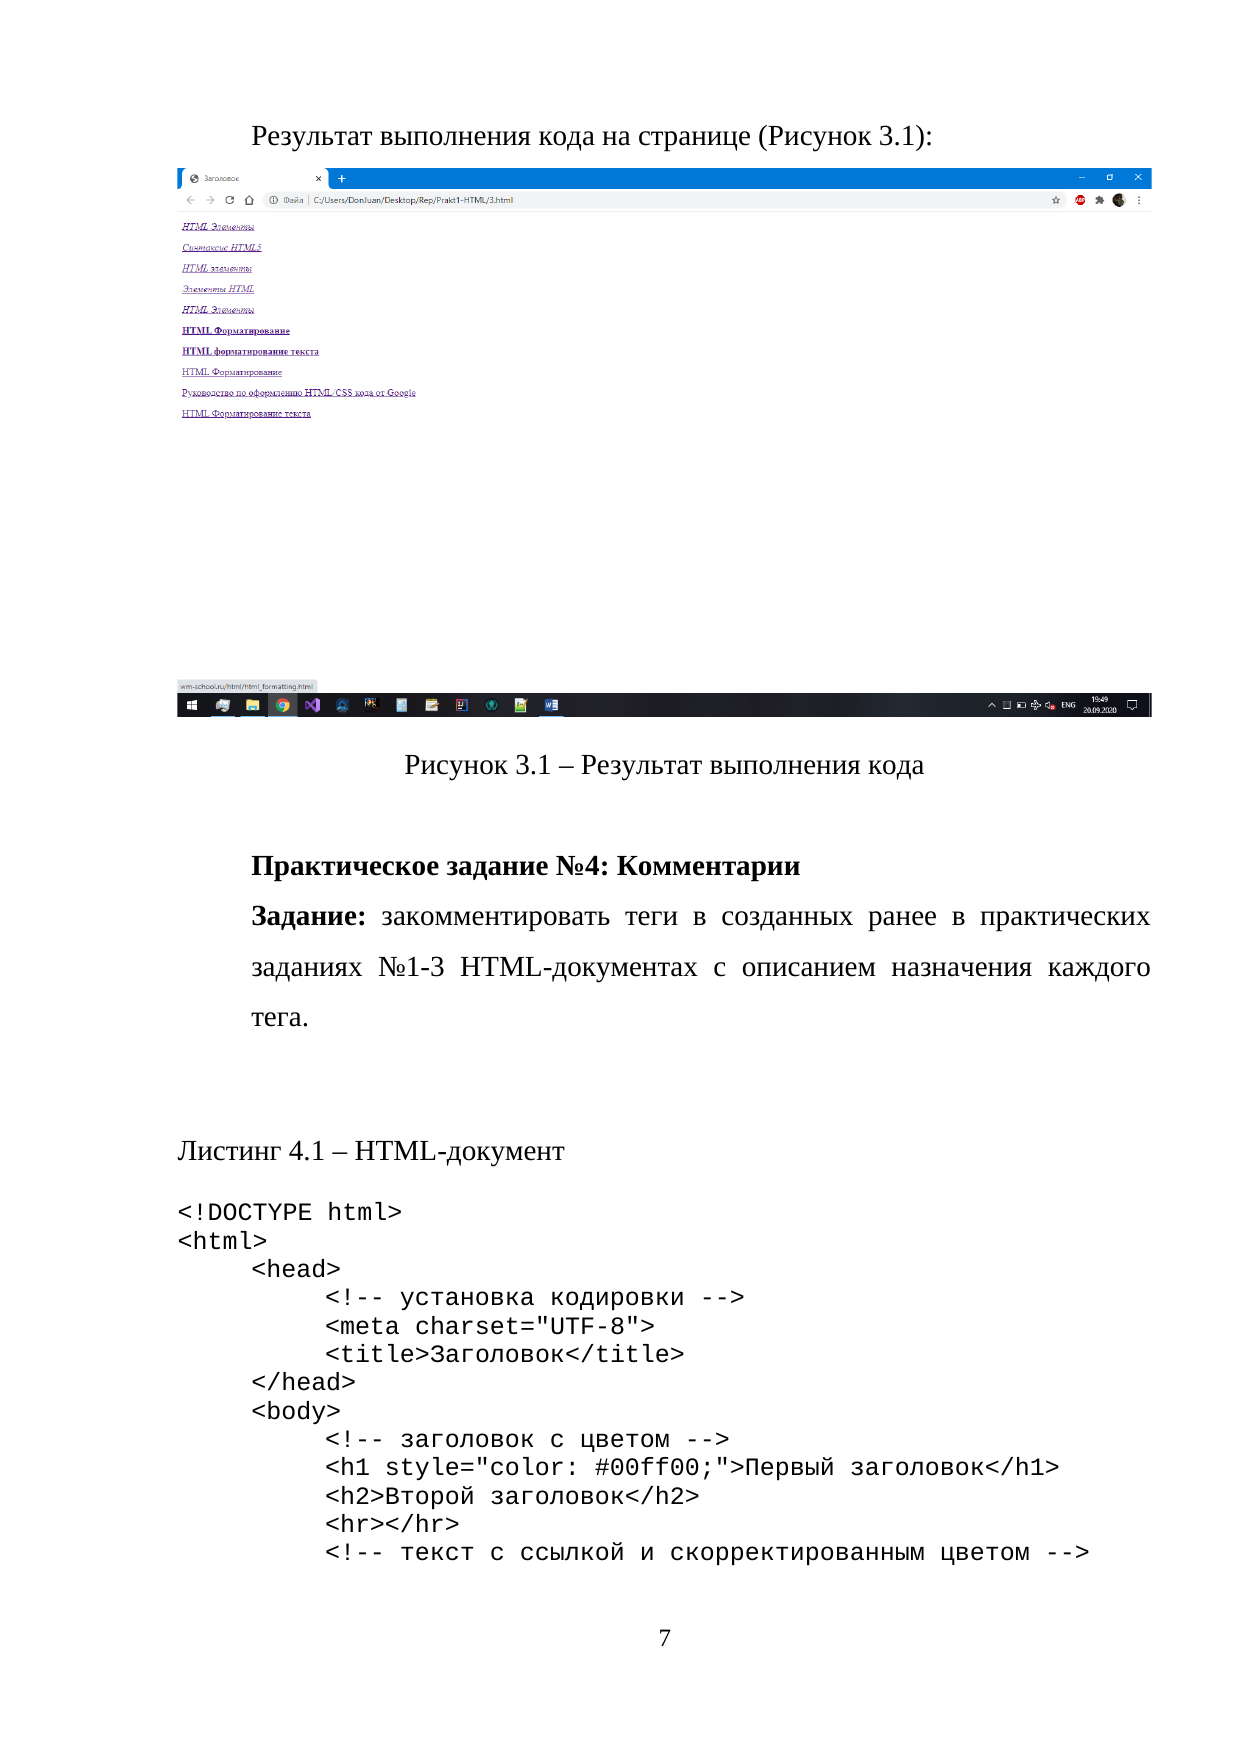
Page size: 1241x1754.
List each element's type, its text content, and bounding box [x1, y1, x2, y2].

text <h2>Второй заголовок</h2> [177, 1483, 1152, 1512]
list Результат выполнения кода на странице (Рисунок 3.1): [177, 118, 1152, 152]
text <!-- установка кодировки --> [177, 1285, 1152, 1313]
text <h1 style="color: #00ff00;">Первый заголовок</h1> [177, 1455, 1152, 1483]
text <body> [177, 1398, 1152, 1427]
text <!DOCTYPE html> [177, 1200, 1152, 1228]
text <hr></hr> [177, 1512, 1152, 1540]
text <html> [177, 1228, 1152, 1257]
picture [177, 168, 1152, 717]
text Практическое задание №4: Комментарии [177, 848, 1152, 882]
text Листинг 4.1 – HTML-документ [177, 1133, 1152, 1166]
text <meta charset="UTF-8"> [177, 1313, 1152, 1342]
text <!-- текст с ссылкой и скорректированным цветом --> [177, 1540, 1152, 1568]
text Задание: закомментировать теги в созданных ранее в практических заданиях №1-3 HTML-документах с описанием назначения каждого тега. [251, 898, 1152, 1032]
text </head> [177, 1370, 1152, 1398]
text Рисунок 3.1 – Результат выполнения кода [177, 747, 1152, 781]
text <head> [177, 1257, 1152, 1285]
text <title>Заголовок</title> [177, 1342, 1152, 1370]
text <!-- заголовок с цветом --> [177, 1427, 1152, 1455]
